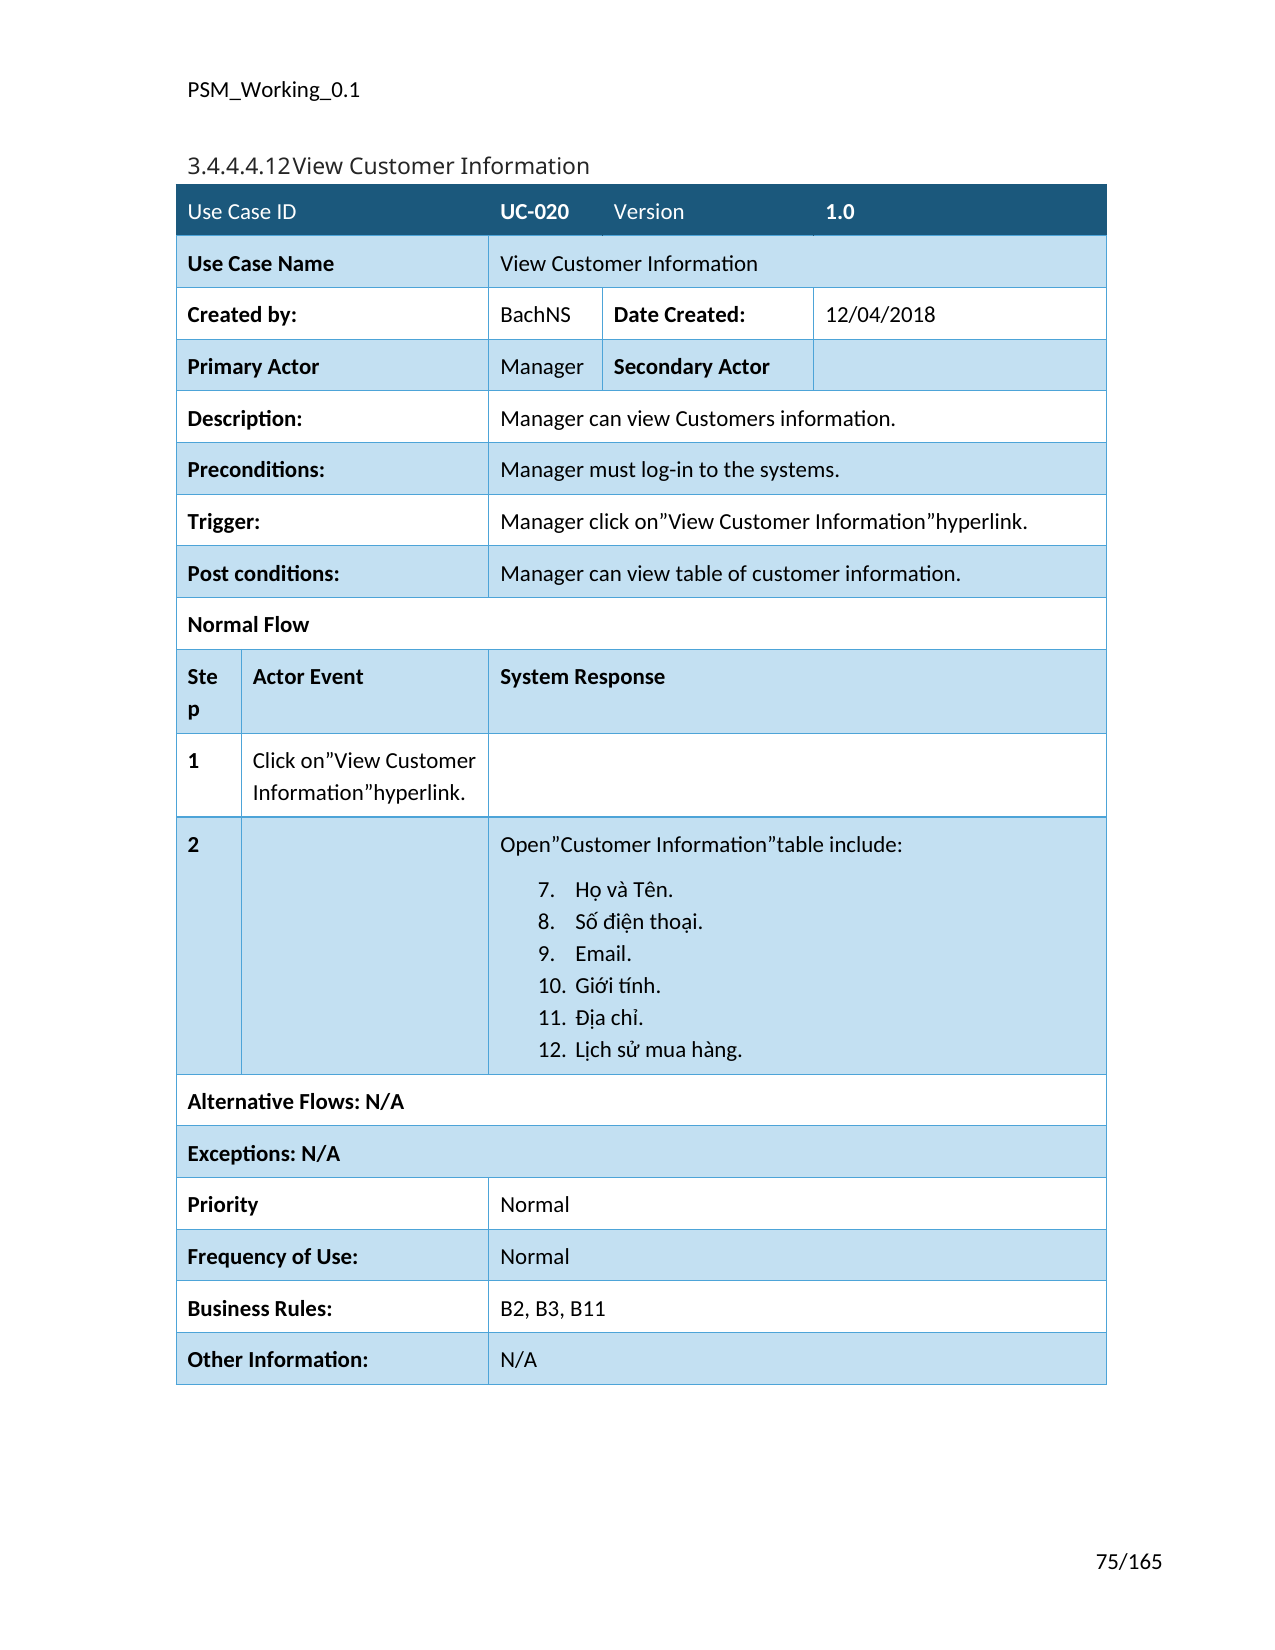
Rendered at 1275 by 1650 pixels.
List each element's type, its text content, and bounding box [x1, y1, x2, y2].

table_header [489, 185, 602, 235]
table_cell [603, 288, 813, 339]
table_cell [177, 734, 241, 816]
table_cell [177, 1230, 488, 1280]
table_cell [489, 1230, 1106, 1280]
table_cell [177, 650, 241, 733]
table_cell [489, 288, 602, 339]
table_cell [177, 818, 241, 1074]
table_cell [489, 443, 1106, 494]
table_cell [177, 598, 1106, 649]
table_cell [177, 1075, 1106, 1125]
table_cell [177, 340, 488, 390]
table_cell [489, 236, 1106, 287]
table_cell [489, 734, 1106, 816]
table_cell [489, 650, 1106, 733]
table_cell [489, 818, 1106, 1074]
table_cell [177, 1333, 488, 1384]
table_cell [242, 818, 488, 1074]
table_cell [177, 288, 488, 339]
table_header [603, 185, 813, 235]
subtitle View Customer Information [187, 150, 1125, 181]
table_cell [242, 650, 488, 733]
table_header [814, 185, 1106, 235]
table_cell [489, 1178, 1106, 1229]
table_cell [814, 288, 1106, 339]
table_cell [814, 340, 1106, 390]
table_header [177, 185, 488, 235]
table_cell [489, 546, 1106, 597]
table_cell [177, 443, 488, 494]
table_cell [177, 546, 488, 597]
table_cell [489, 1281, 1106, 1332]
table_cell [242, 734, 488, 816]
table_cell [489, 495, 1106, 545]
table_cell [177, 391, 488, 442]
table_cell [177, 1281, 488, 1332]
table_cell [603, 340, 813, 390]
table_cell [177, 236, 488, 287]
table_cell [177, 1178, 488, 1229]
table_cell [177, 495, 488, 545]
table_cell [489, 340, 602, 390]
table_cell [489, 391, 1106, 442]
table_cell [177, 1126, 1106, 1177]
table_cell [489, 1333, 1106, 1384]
